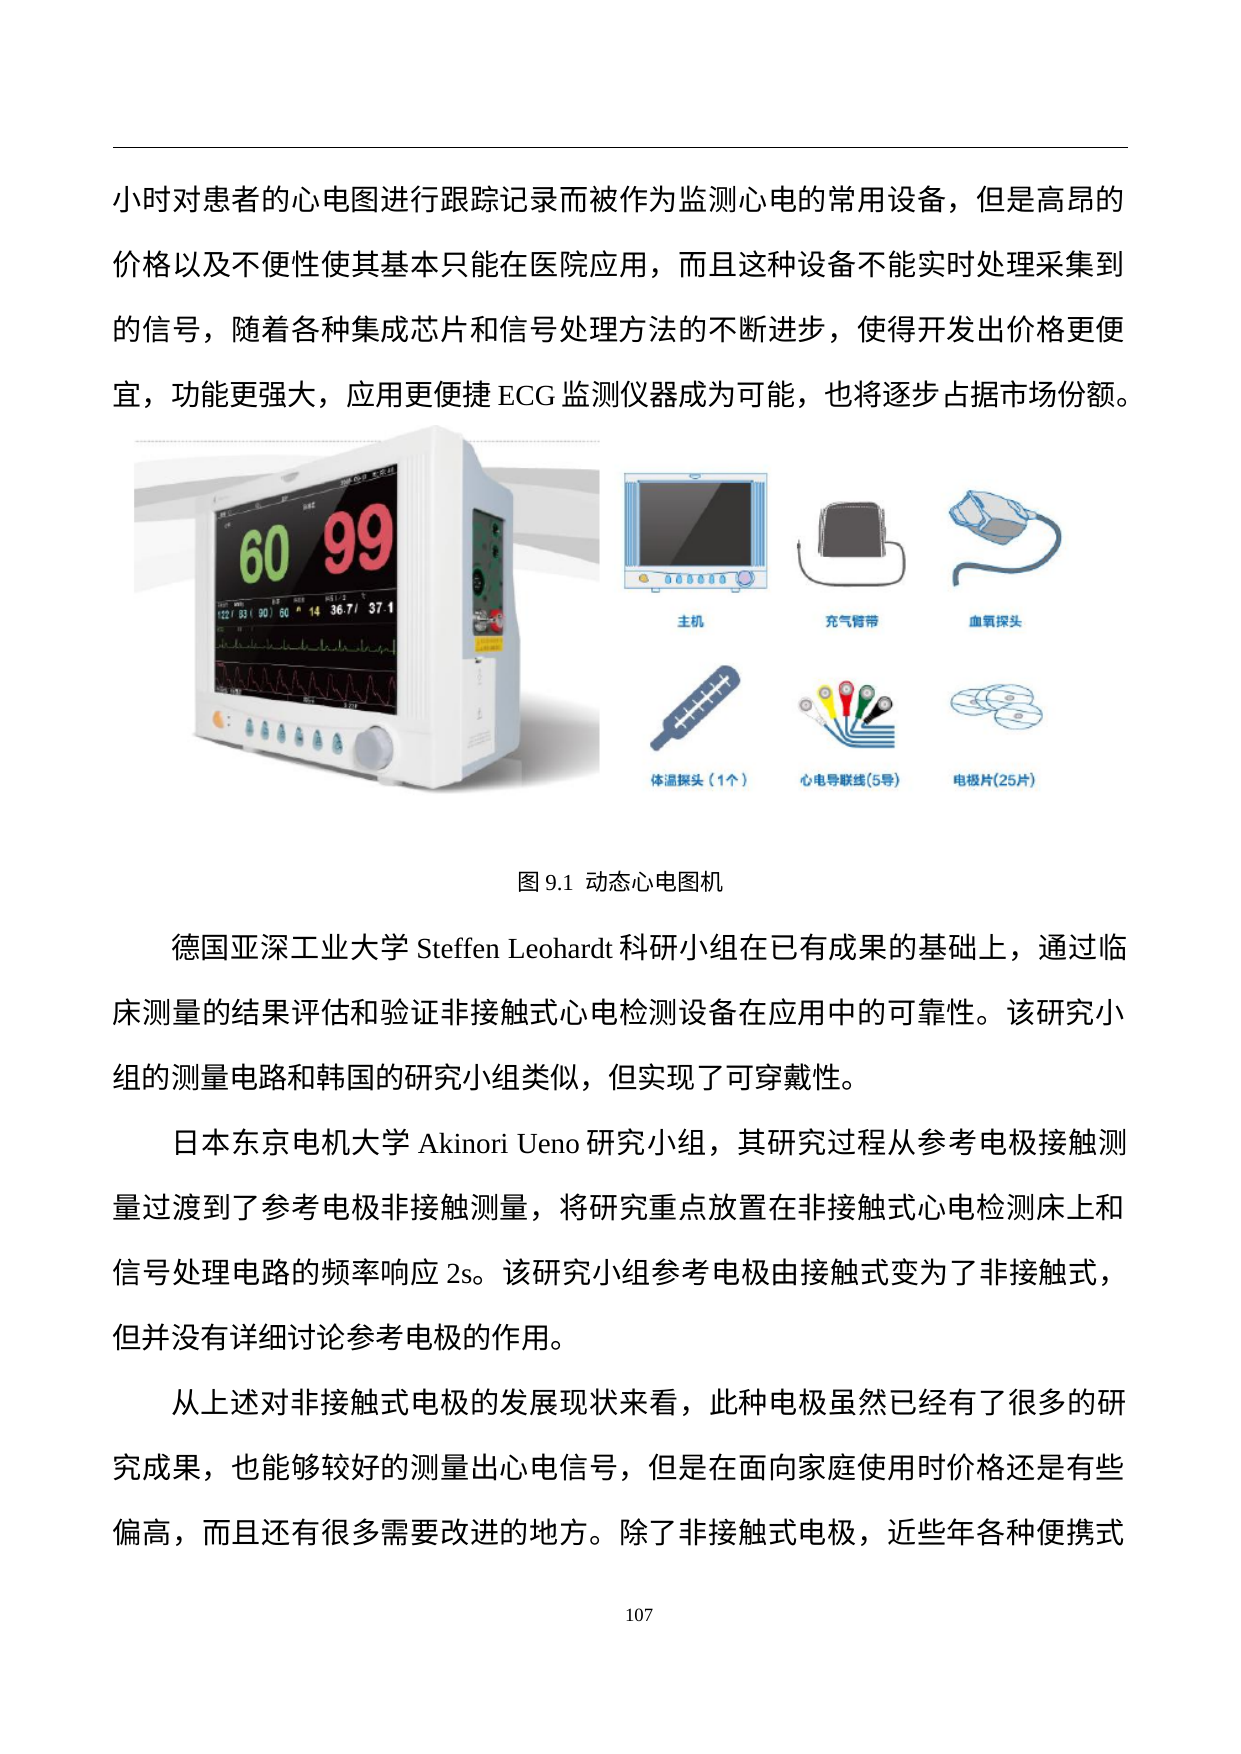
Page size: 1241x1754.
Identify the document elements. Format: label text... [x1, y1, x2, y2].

text 图9.1 动态心电图机 [112, 848, 1128, 913]
text 日本东京电机大学Akinori Ueno研究小组，其研究过程从参考电极接触测量过渡到了参考电极非接触测量，将研究重点放置在非接触式心电检测床上和信号处理电路的频率响应2s。该研究小组参考电极由接触式变为了非接触式，但并没有详细讨论参考电极的作用。 [112, 1108, 1128, 1368]
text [112, 1368, 1128, 1563]
text 德国亚深工业大学Steffen Leohardt科研小组在已有成果的基础上，通过临床测量的结果评估和验证非接触式心电检测设备在应用中的可靠性。该研究小组的测量电路和韩国的研究小组类似，但实现了可穿戴性。 [112, 913, 1128, 1108]
picture [112, 425, 1128, 821]
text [112, 165, 1128, 425]
